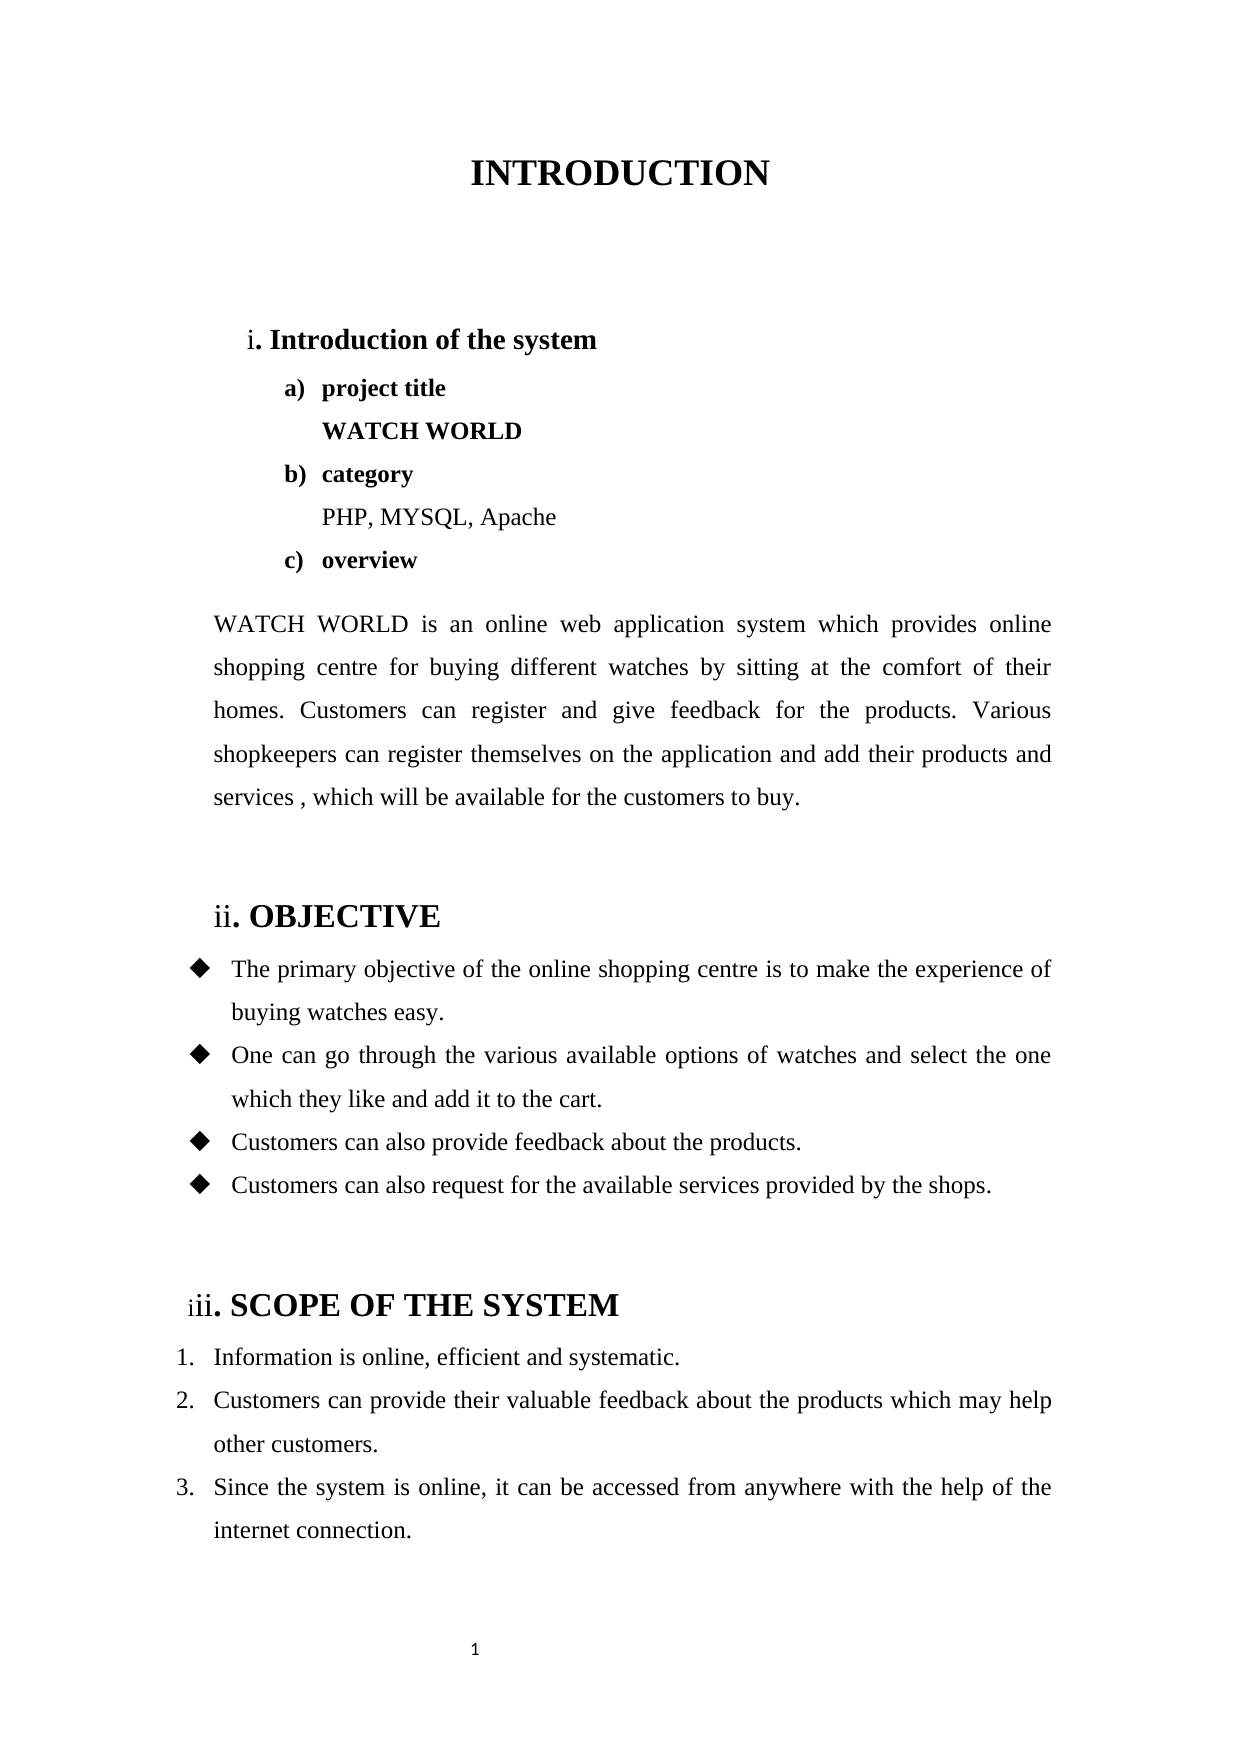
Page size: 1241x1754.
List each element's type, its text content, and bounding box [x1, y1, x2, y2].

list category [284, 459, 1053, 488]
list The primary objective of the online shopping centre is to make the experience of buying watches easy. [187, 954, 1053, 1026]
list WATCH WORLD [322, 416, 1053, 445]
list overview [284, 545, 1053, 574]
list Customers can provide their valuable feedback about the products which may help other customers. [176, 1386, 1053, 1457]
list project title [284, 373, 1053, 402]
list PHP, MYSQL, Apache [322, 502, 1053, 531]
list Customers can also request for the available services provided by the shops. [187, 1170, 1053, 1199]
list One can go through the various available options of watches and select the one which they like and add it to the cart. [187, 1041, 1053, 1112]
text INTRODUCTION [187, 150, 1053, 193]
text iii. SCOPE OF THE SYSTEM [187, 1285, 1053, 1323]
list Information is online, efficient and systematic. [176, 1342, 1053, 1371]
text WATCH WORLD is an online web application system which provides online shopping centre for buying different watches by sitting at the comfort of their homes. Customers can register and give feedback for the products. Various shopkeepers can register themselves on the application and add their products and services , which will be available for the customers to buy. [213, 609, 1053, 811]
list Since the system is online, it can be accessed from anywhere with the help of the internet connection. [176, 1472, 1053, 1544]
text ii. OBJECTIVE [213, 897, 1053, 935]
list Customers can also provide feedback about the products. [187, 1127, 1053, 1156]
text i. Introduction of the system [247, 322, 1053, 356]
